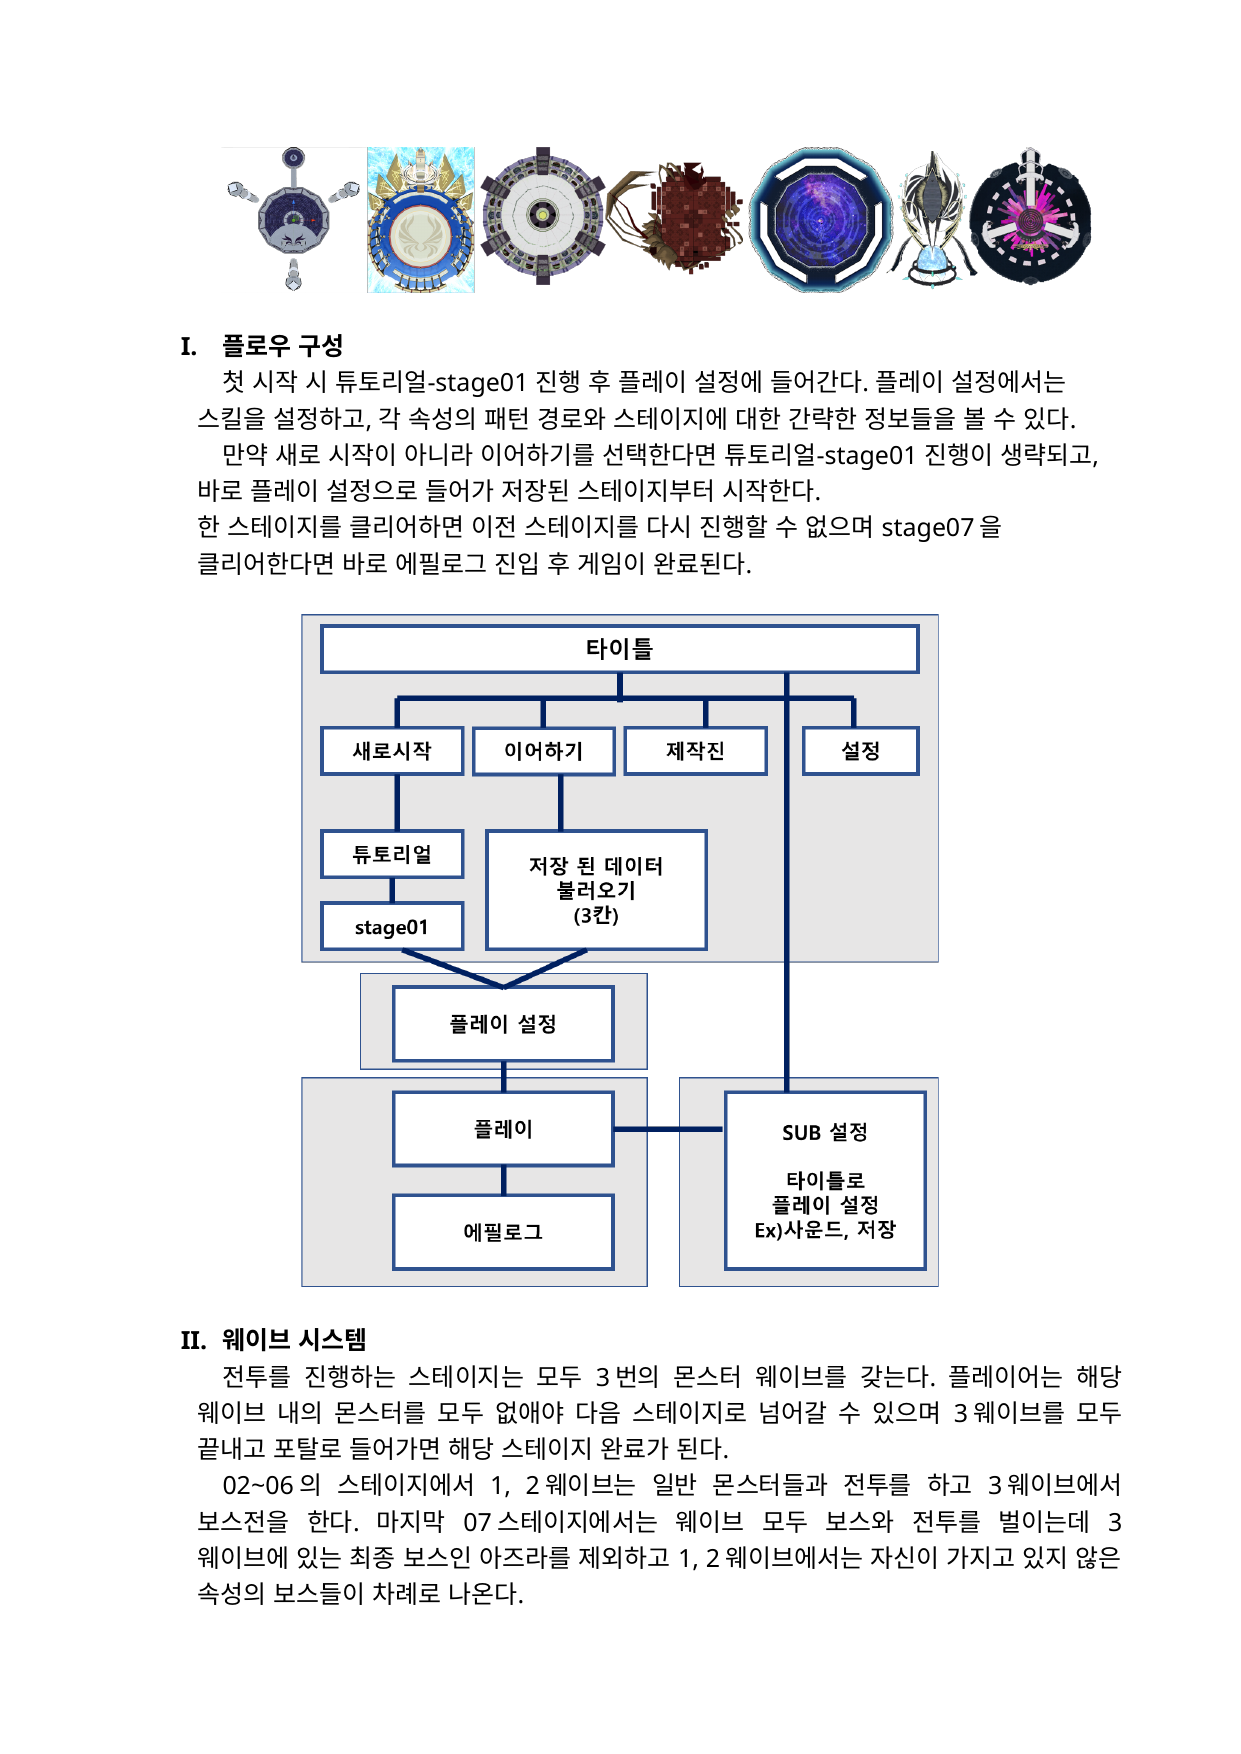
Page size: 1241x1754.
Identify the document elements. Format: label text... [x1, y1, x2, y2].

list 웨이브 시스템 [181, 1321, 1122, 1357]
list 한 스테이지를 클리어하면 이전 스테이지를 다시 진행할 수 없으며 stage07을 클리어한다면 바로 에필로그 진입 후 게임이 완료된다. [197, 508, 1122, 580]
list 플로우 구성 [181, 327, 1122, 363]
list 만약 새로 시작이 아니라 이어하기를 선택한다면 튜토리얼-stage01 진행이 생략되고, 바로 플레이 설정으로 들어가 저장된 스테이지부터 시작한다. [197, 435, 1122, 508]
picture [221, 147, 1098, 293]
list 전투를 진행하는 스테이지는 모두 3번의 몬스터 웨이브를 갖는다. 플레이어는 해당 웨이브 내의 몬스터를 모두 없애야 다음 스테이지로 넘어갈 수 있으며 3웨이브를 모두 끝내고 포탈로 들어가면 해당 스테이지 완료가 된다. [197, 1357, 1122, 1466]
list 02~06의 스테이지에서 1, 2웨이브는 일반 몬스터들과 전투를 하고 3웨이브에서 보스전을 한다. 마지막 07스테이지에서는 웨이브 모두 보스와 전투를 벌이는데 3웨이브에 있는 최종 보스인 아즈라를 제외하고 1, 2웨이브에서는 자신이 가지고 있지 않은 속성의 보스들이 차례로 나온다. [197, 1466, 1122, 1611]
picture [301, 614, 939, 1287]
list 첫 시작 시 튜토리얼-stage01 진행 후 플레이 설정에 들어간다. 플레이 설정에서는 스킬을 설정하고, 각 속성의 패턴 경로와 스테이지에 대한 간략한 정보들을 볼 수 있다. [197, 363, 1122, 435]
